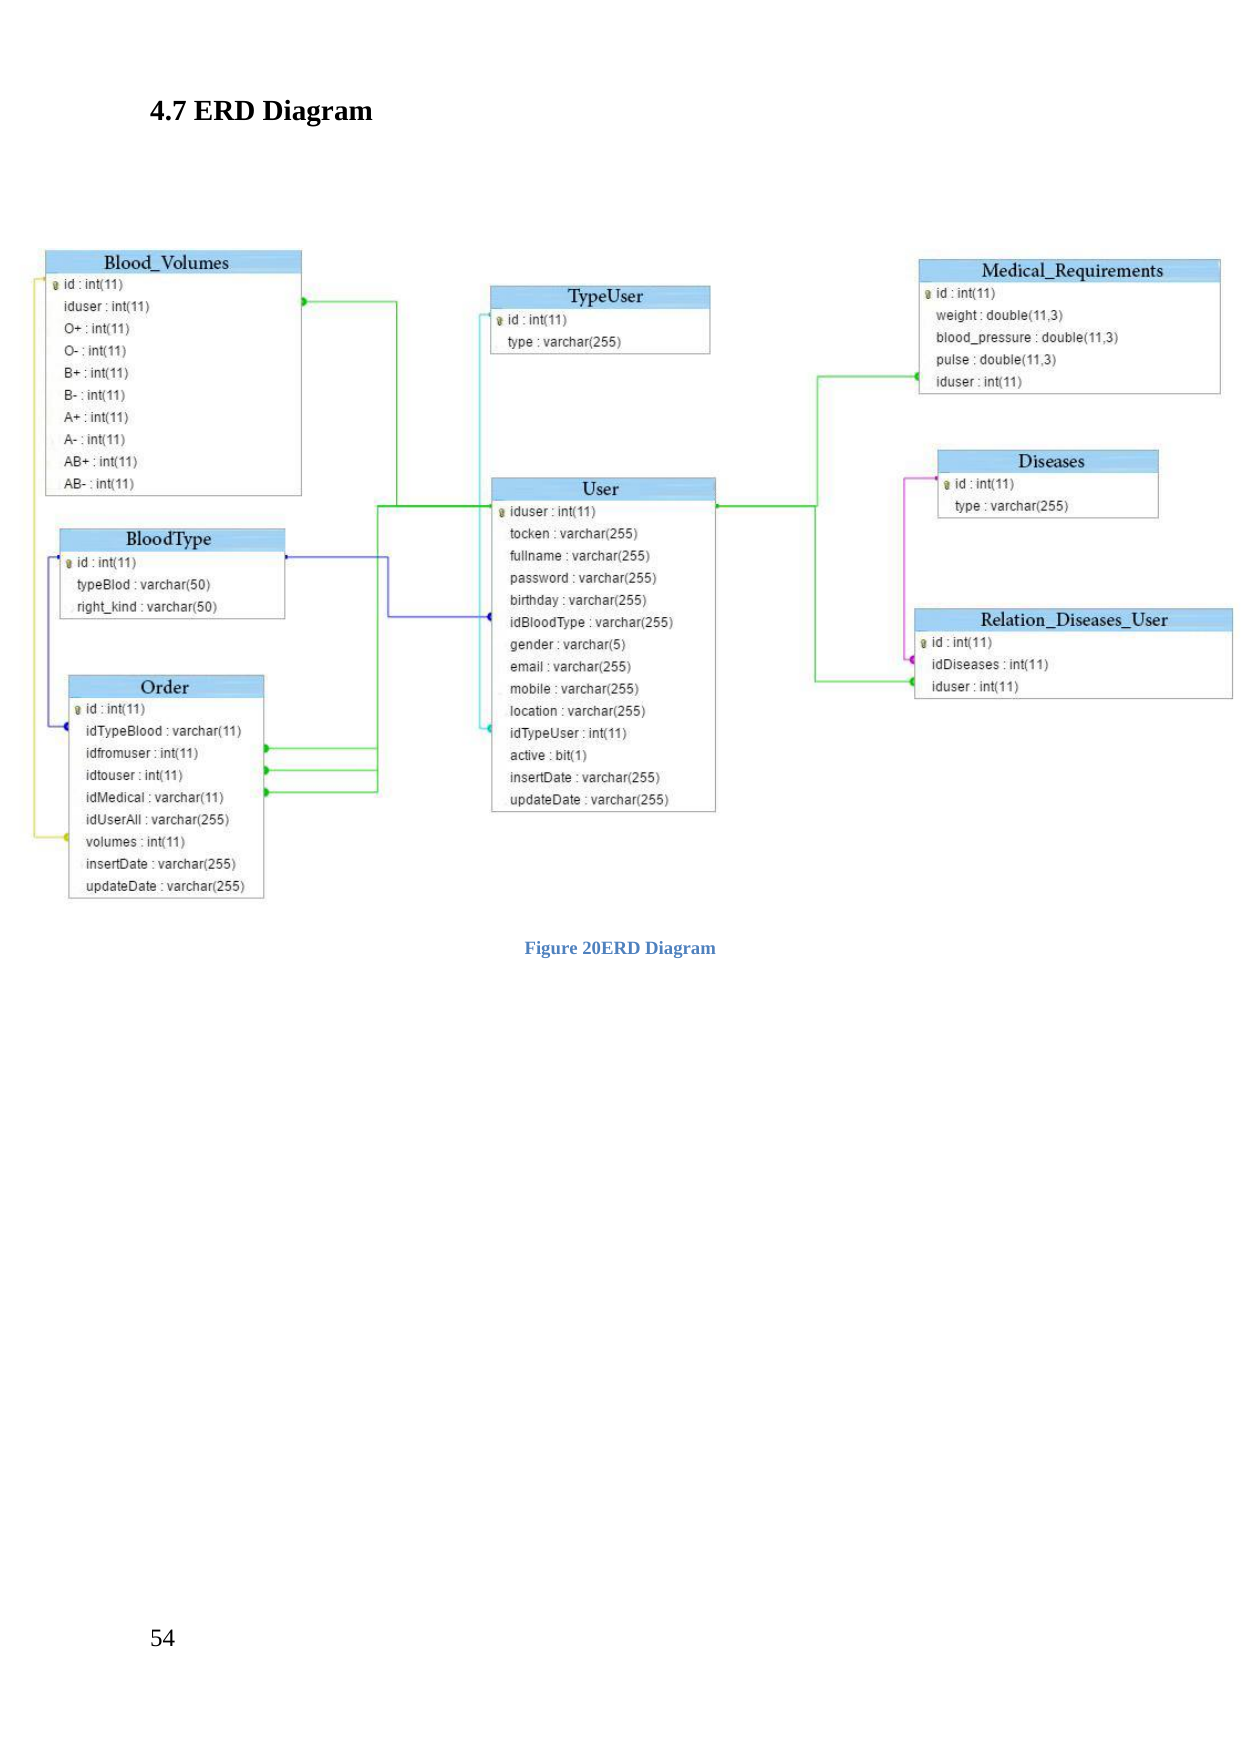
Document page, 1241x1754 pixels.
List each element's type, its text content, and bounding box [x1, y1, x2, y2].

subtitle 4.7 ERD Diagram [150, 93, 1090, 126]
picture [2, 248, 1241, 912]
